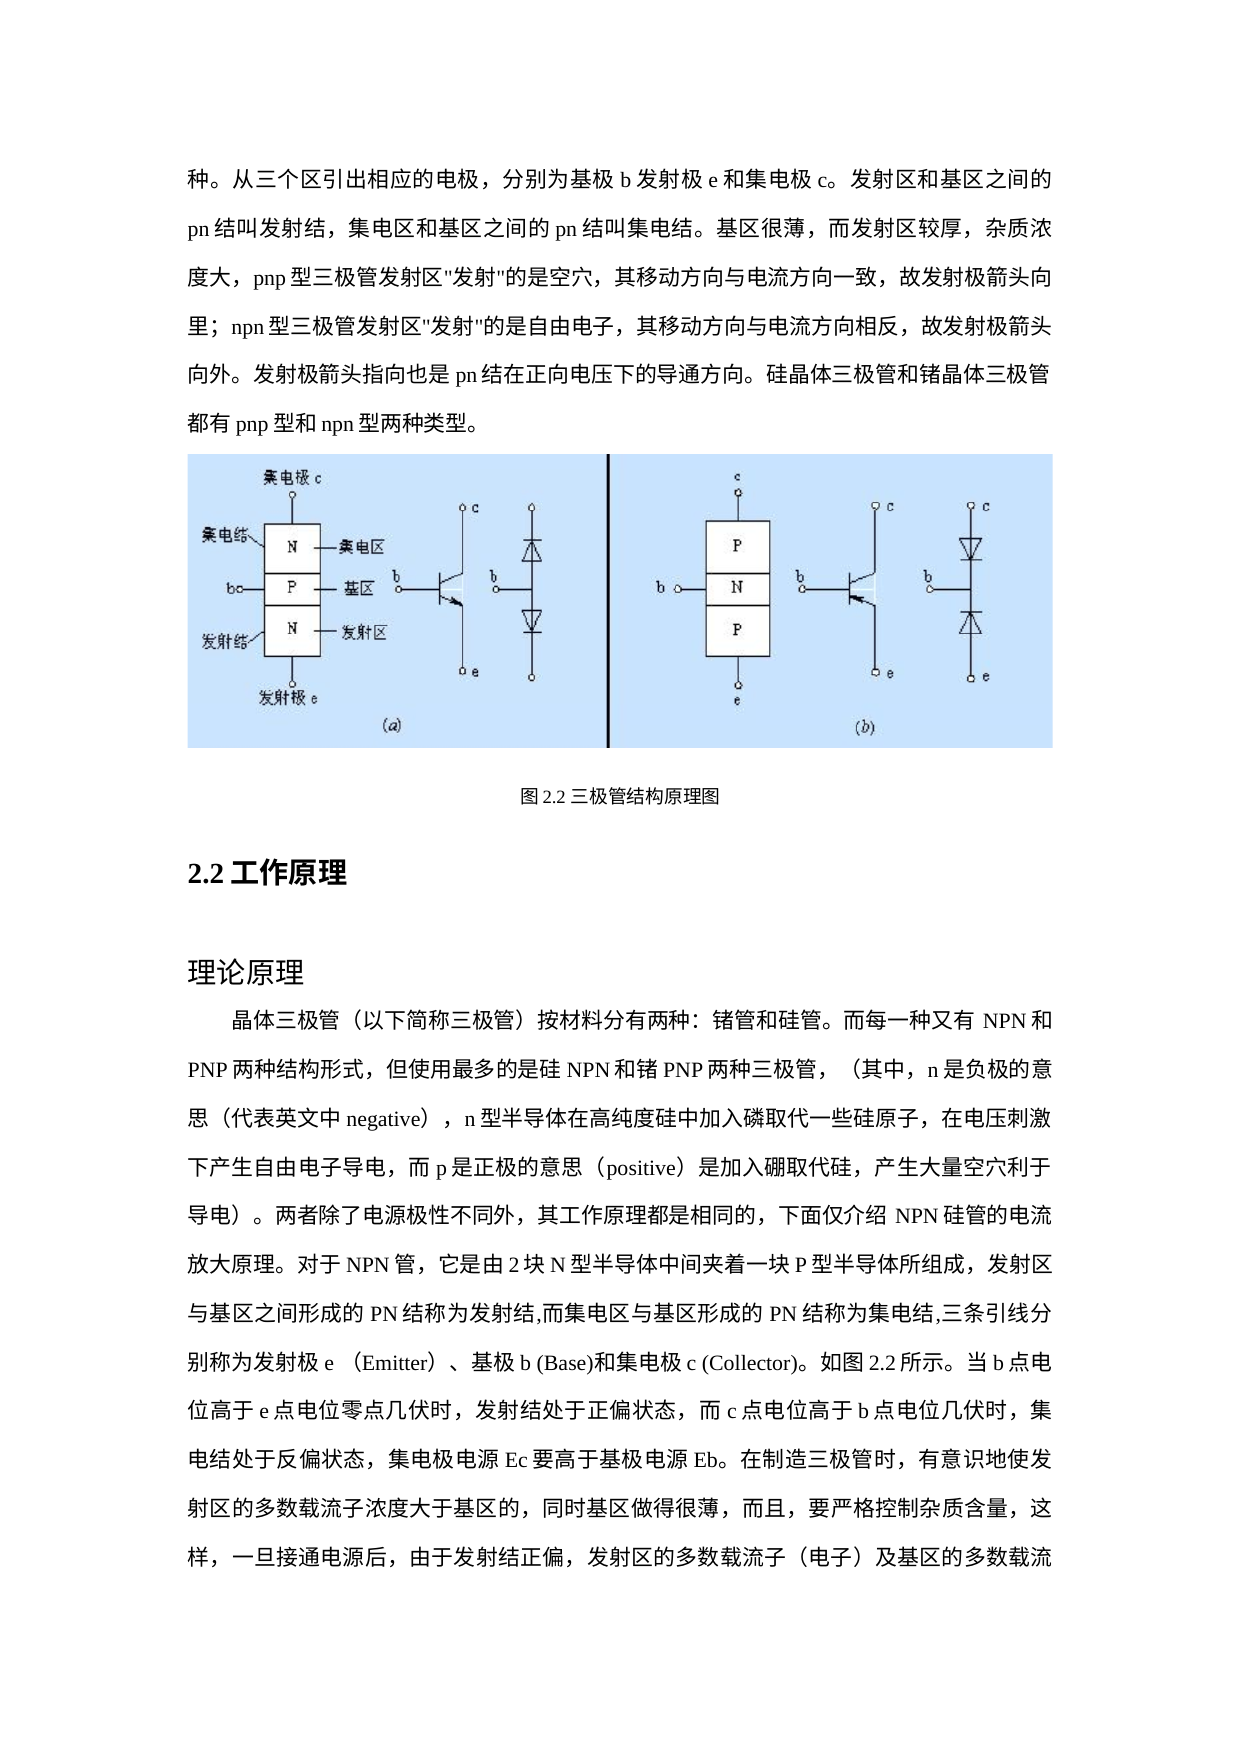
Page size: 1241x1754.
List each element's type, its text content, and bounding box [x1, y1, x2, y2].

text 理论原理 [187, 938, 1053, 1003]
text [187, 162, 1053, 438]
text 图2.2 三极管结构原理图 [187, 779, 1053, 812]
subtitle 2.2 工作原理 [187, 839, 1053, 904]
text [187, 1003, 1053, 1572]
picture [187, 454, 1053, 748]
